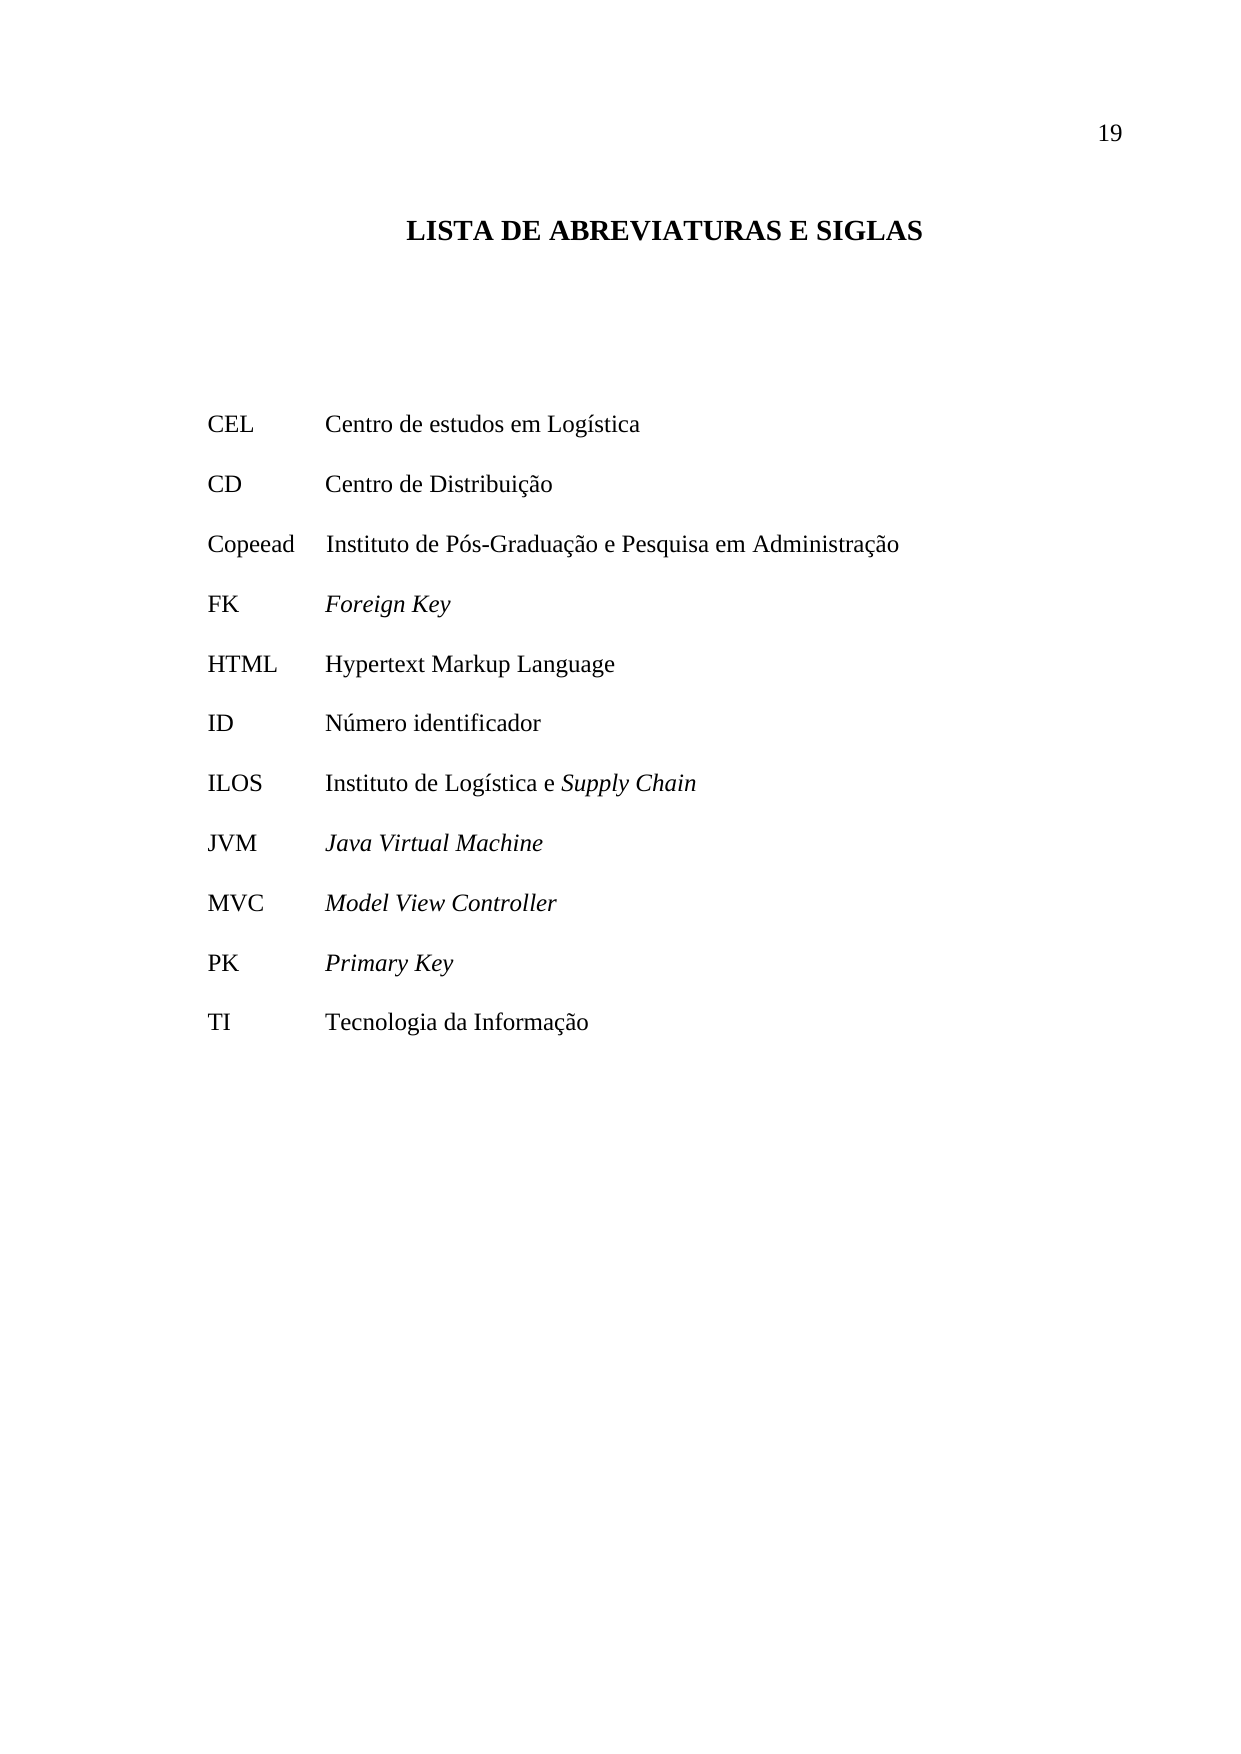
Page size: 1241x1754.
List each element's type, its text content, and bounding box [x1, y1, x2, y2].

text CEL Centro de estudos em Logística [207, 409, 1122, 438]
text PK Primary Key [207, 948, 1122, 976]
text TI Tecnologia da Informação [207, 1007, 1122, 1036]
text Copeead Instituto de Pós-Graduação e Pesquisa em Administração [207, 529, 1122, 558]
text ILOS Instituto de Logística e Supply Chain [207, 768, 1122, 797]
text MVC Model View Controller [207, 888, 1122, 917]
text LISTA DE ABREVIATURAS E SIGLAS [207, 213, 1122, 247]
text HTML Hypertext Markup Language [207, 649, 1122, 677]
text ID Número identificador [207, 708, 1122, 737]
text JVM Java Virtual Machine [207, 828, 1122, 857]
text FK Foreign Key [207, 589, 1122, 618]
text CD Centro de Distribuição [207, 469, 1122, 498]
